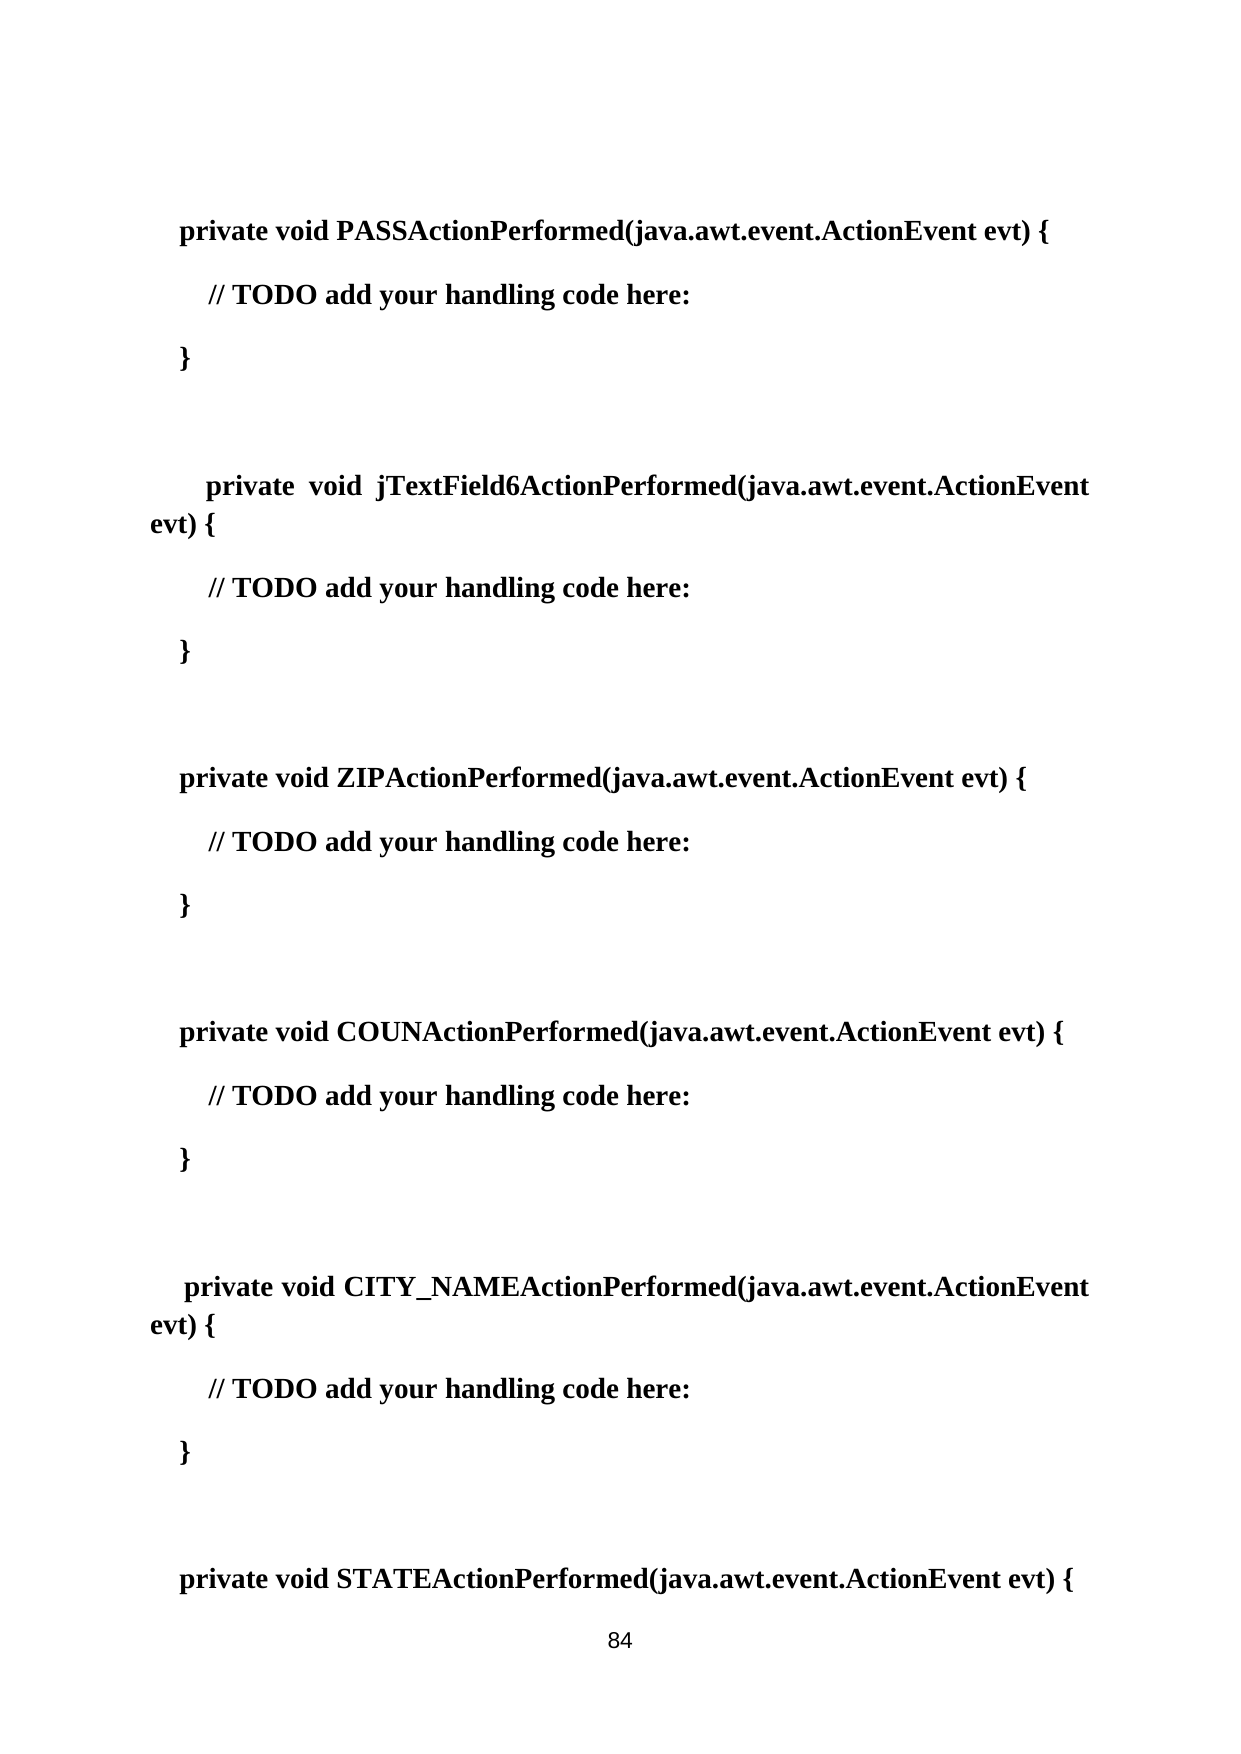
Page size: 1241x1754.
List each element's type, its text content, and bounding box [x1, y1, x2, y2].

text private void STATEActionPerformed(java.awt.event.ActionEvent evt) { [150, 1561, 1090, 1595]
text // TODO add your handling code here: [150, 570, 1090, 603]
text } [150, 887, 1090, 921]
text } [150, 633, 1090, 667]
text private void CITY_NAMEActionPerformed(java.awt.event.ActionEvent evt) { [150, 1269, 1090, 1341]
text // TODO add your handling code here: [150, 1078, 1090, 1112]
text private void jTextField6ActionPerformed(java.awt.event.ActionEvent evt) { [150, 468, 1090, 540]
text private void ZIPActionPerformed(java.awt.event.ActionEvent evt) { [150, 760, 1090, 794]
text // TODO add your handling code here: [150, 1371, 1090, 1404]
text } [150, 1434, 1090, 1468]
text private void COUNActionPerformed(java.awt.event.ActionEvent evt) { [150, 1014, 1090, 1048]
text // TODO add your handling code here: [150, 277, 1090, 311]
text // TODO add your handling code here: [150, 824, 1090, 857]
text } [150, 1142, 1090, 1175]
text } [150, 341, 1090, 374]
text private void PASSActionPerformed(java.awt.event.ActionEvent evt) { [150, 213, 1090, 247]
